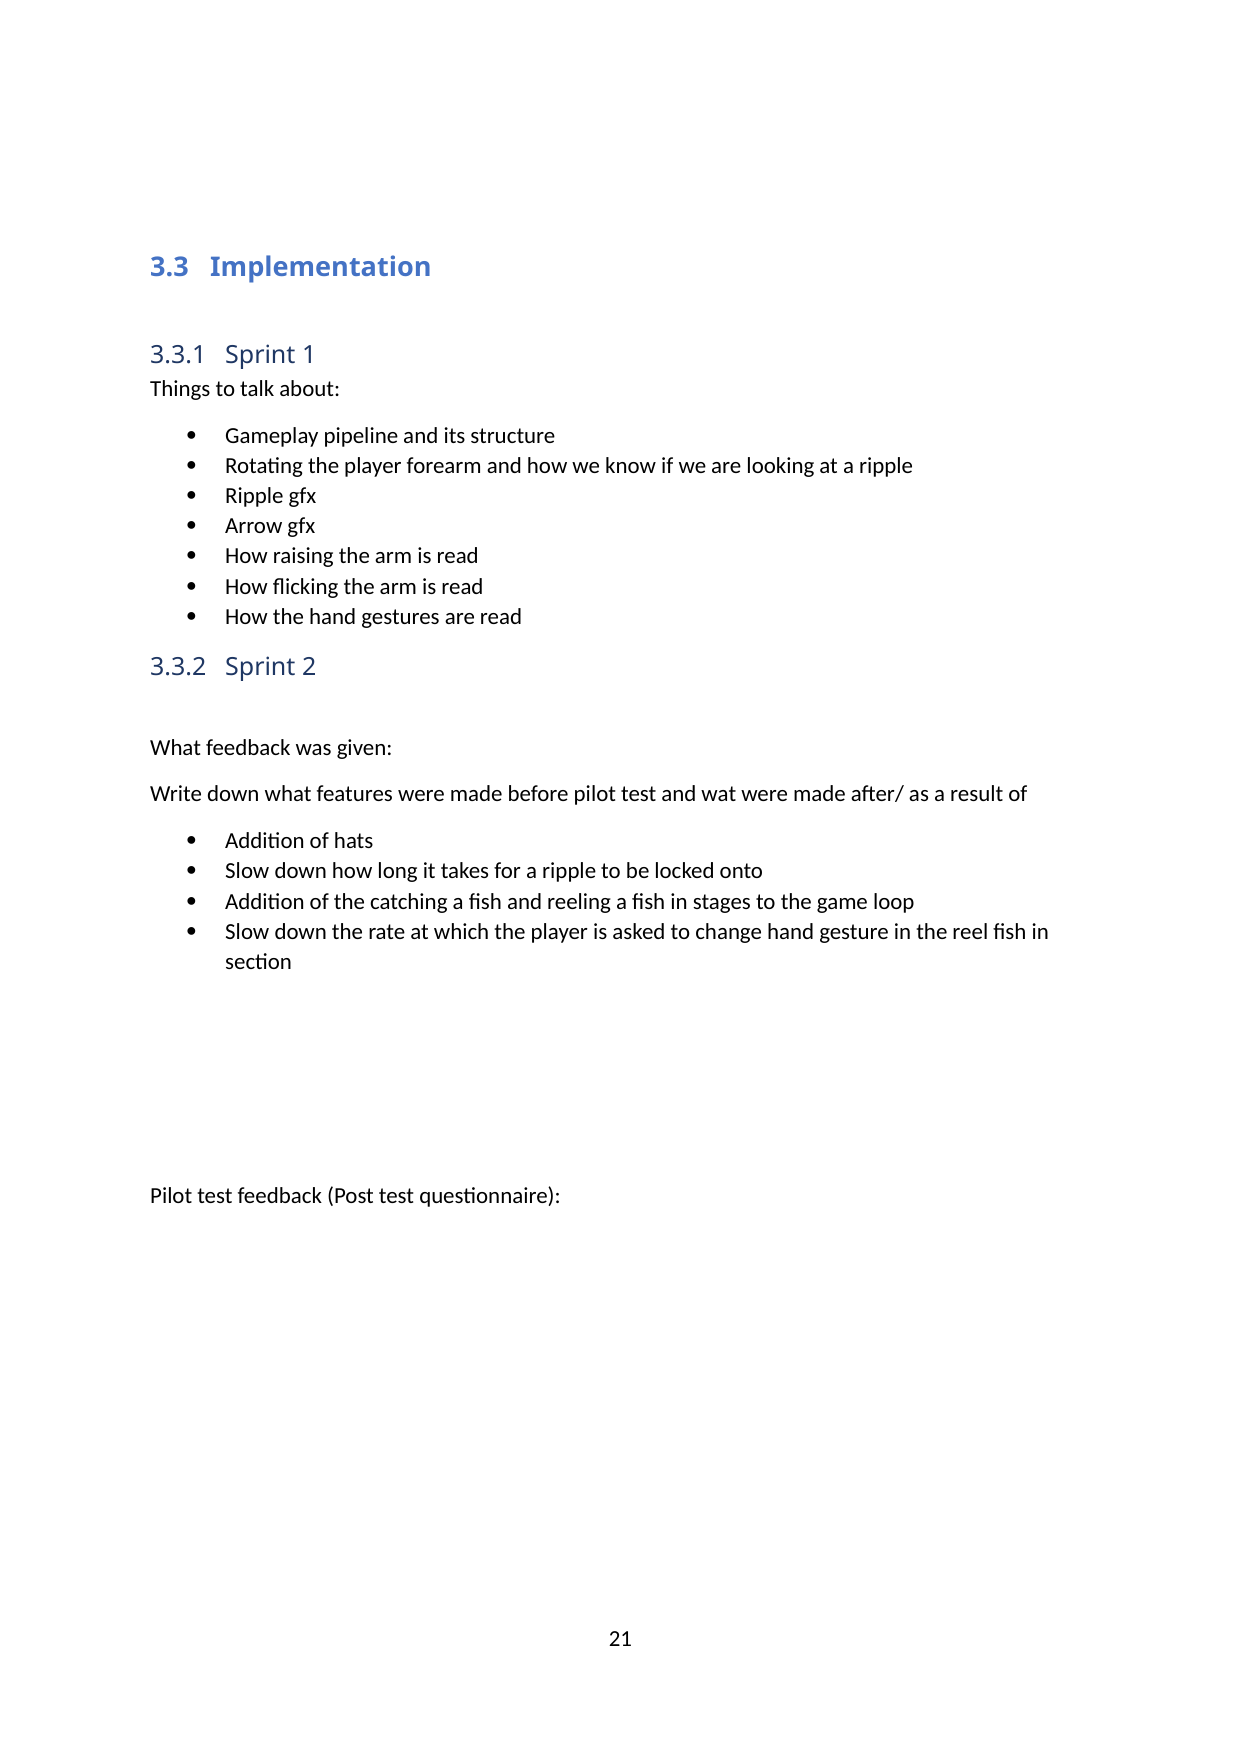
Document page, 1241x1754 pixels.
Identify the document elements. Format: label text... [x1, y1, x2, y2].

list Addition of hats [187, 826, 1090, 854]
list Ripple gfx [187, 481, 1090, 509]
list How the hand gestures are read [187, 602, 1090, 630]
text Things to talk about: [150, 374, 1090, 402]
list How flicking the arm is read [187, 572, 1090, 600]
subtitle Sprint 2 [150, 649, 1090, 683]
text What feedback was given: [150, 733, 1090, 761]
text Pilot test feedback (Post test questionnaire): [150, 1182, 1090, 1209]
list Gameplay pipeline and its structure [187, 421, 1090, 449]
list Arrow gfx [187, 511, 1090, 539]
subtitle Implementation [150, 248, 1090, 285]
list Slow down the rate at which the player is asked to change hand gesture in the reel fish in section [187, 917, 1090, 975]
list Addition of the catching a fish and reeling a fish in stages to the game loop [187, 887, 1090, 915]
subtitle Sprint 1 [150, 337, 1090, 371]
list Slow down how long it takes for a ripple to be locked onto [187, 857, 1090, 884]
list How raising the arm is read [187, 542, 1090, 570]
text Write down what features were made before pilot test and wat were made after/ as a result of [150, 779, 1090, 807]
list Rotating the player forearm and how we know if we are looking at a ripple [187, 451, 1090, 479]
